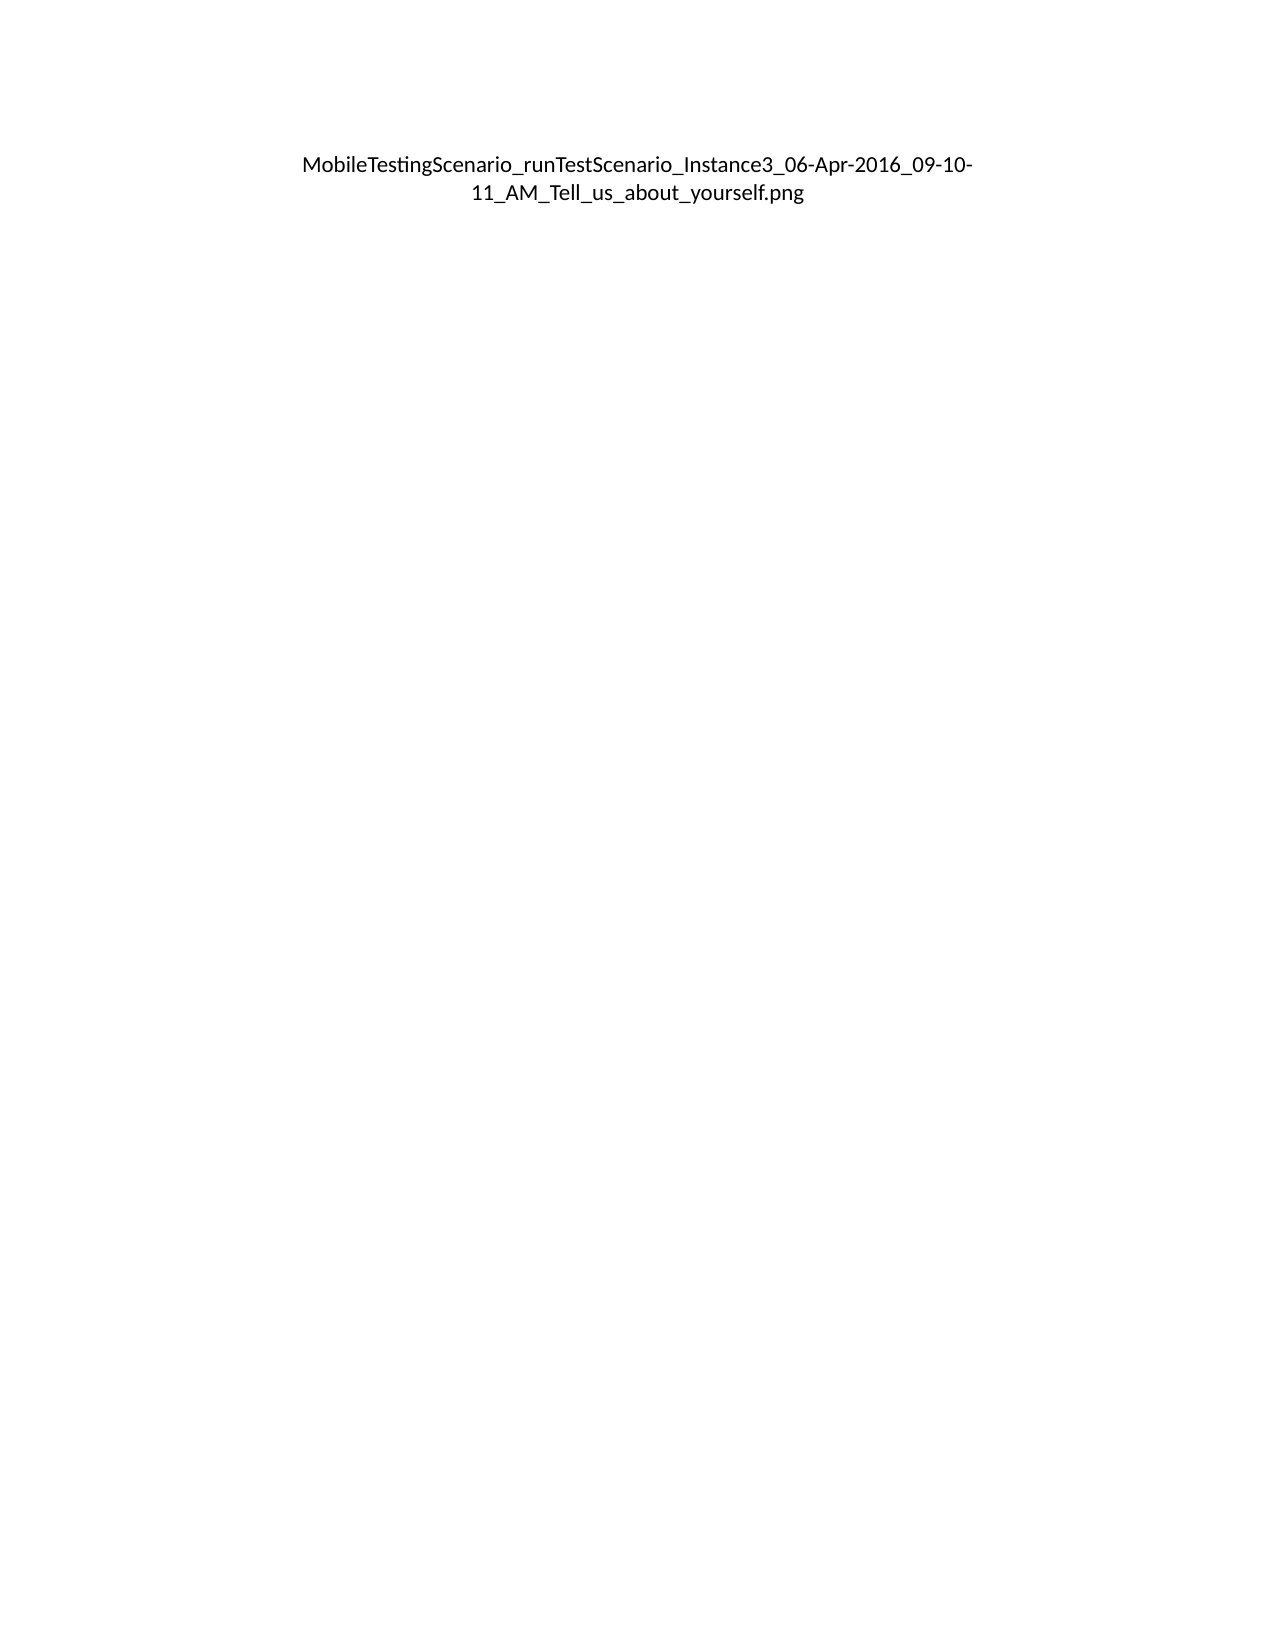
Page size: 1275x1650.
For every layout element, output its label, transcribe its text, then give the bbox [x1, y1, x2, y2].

text MobileTestingScenario_runTestScenario_Instance3_06-Apr-2016_09-10-11_AM_Tell_us_about_yourself.png [150, 150, 1125, 218]
